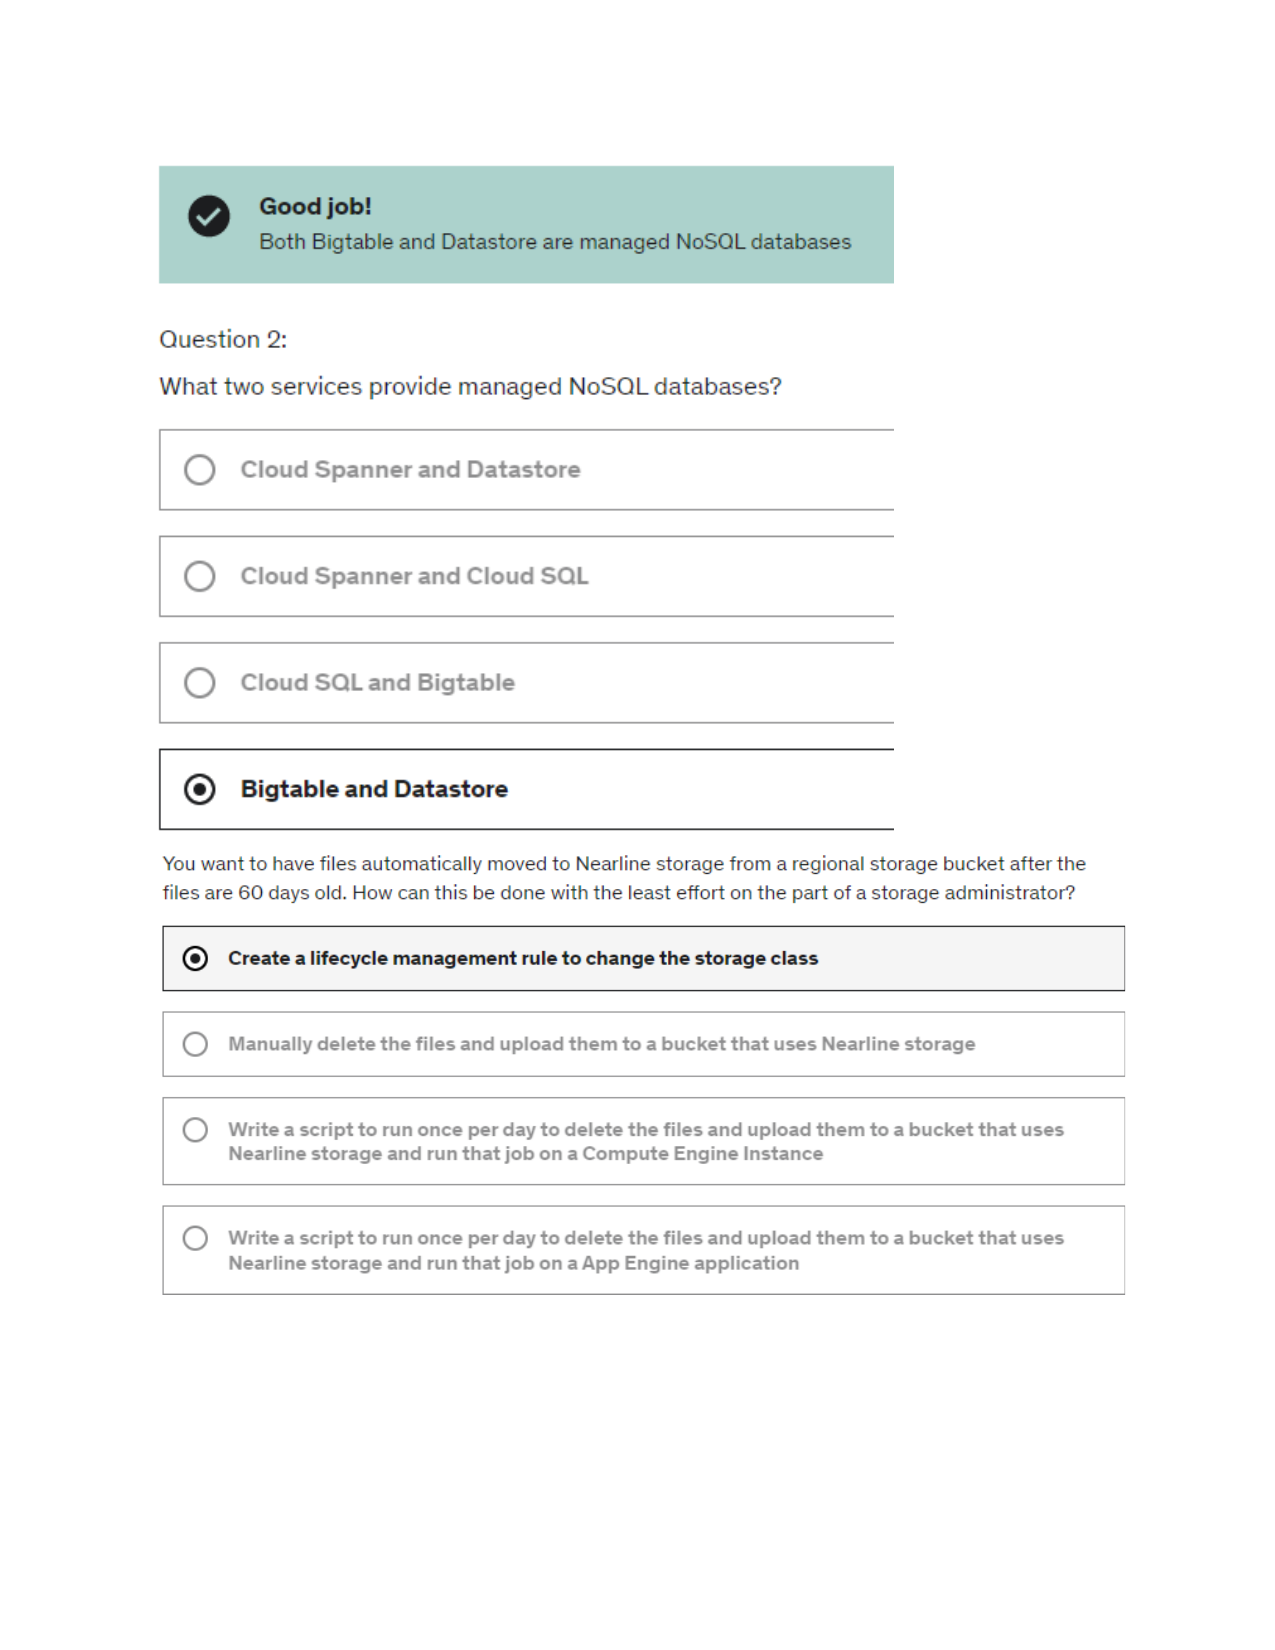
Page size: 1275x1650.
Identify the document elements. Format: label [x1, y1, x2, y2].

picture [150, 849, 1125, 1295]
picture [150, 150, 894, 846]
